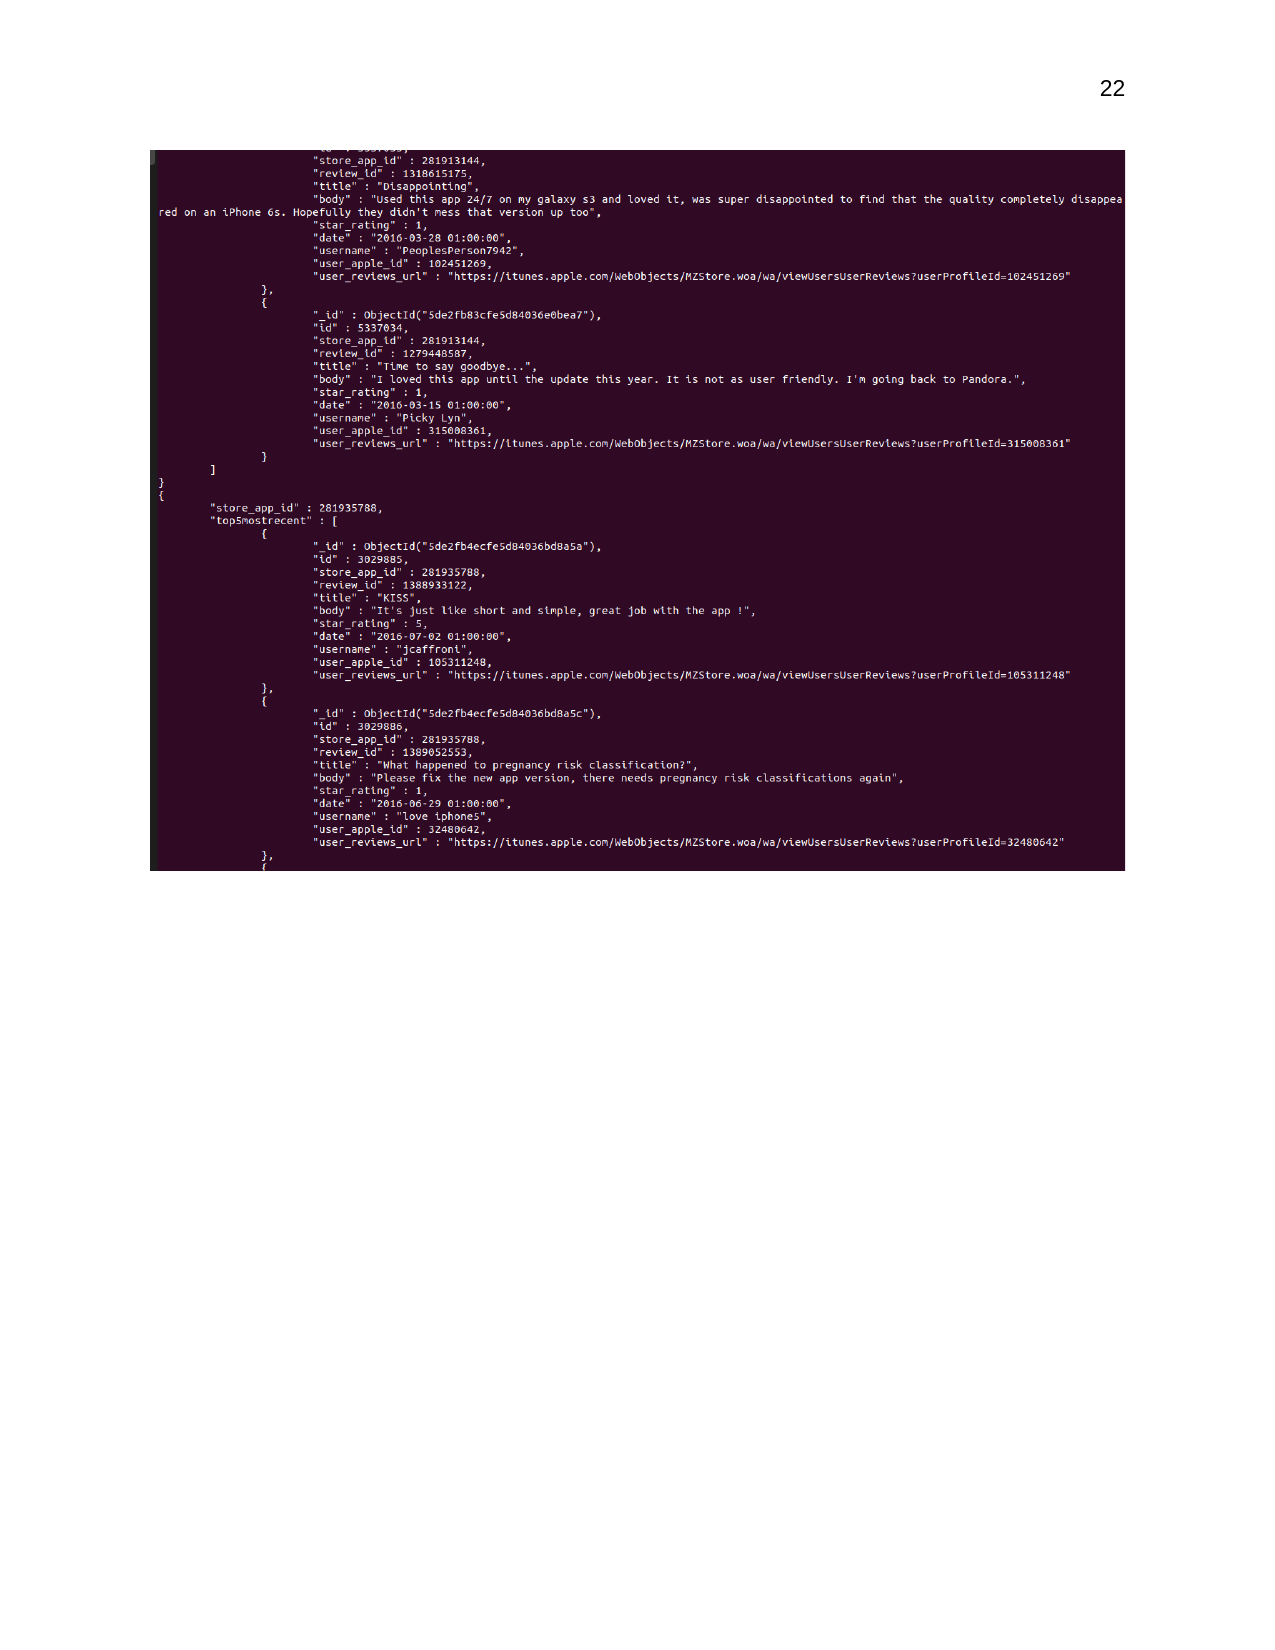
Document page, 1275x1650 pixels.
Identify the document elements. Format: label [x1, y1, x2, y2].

picture [150, 150, 1125, 871]
